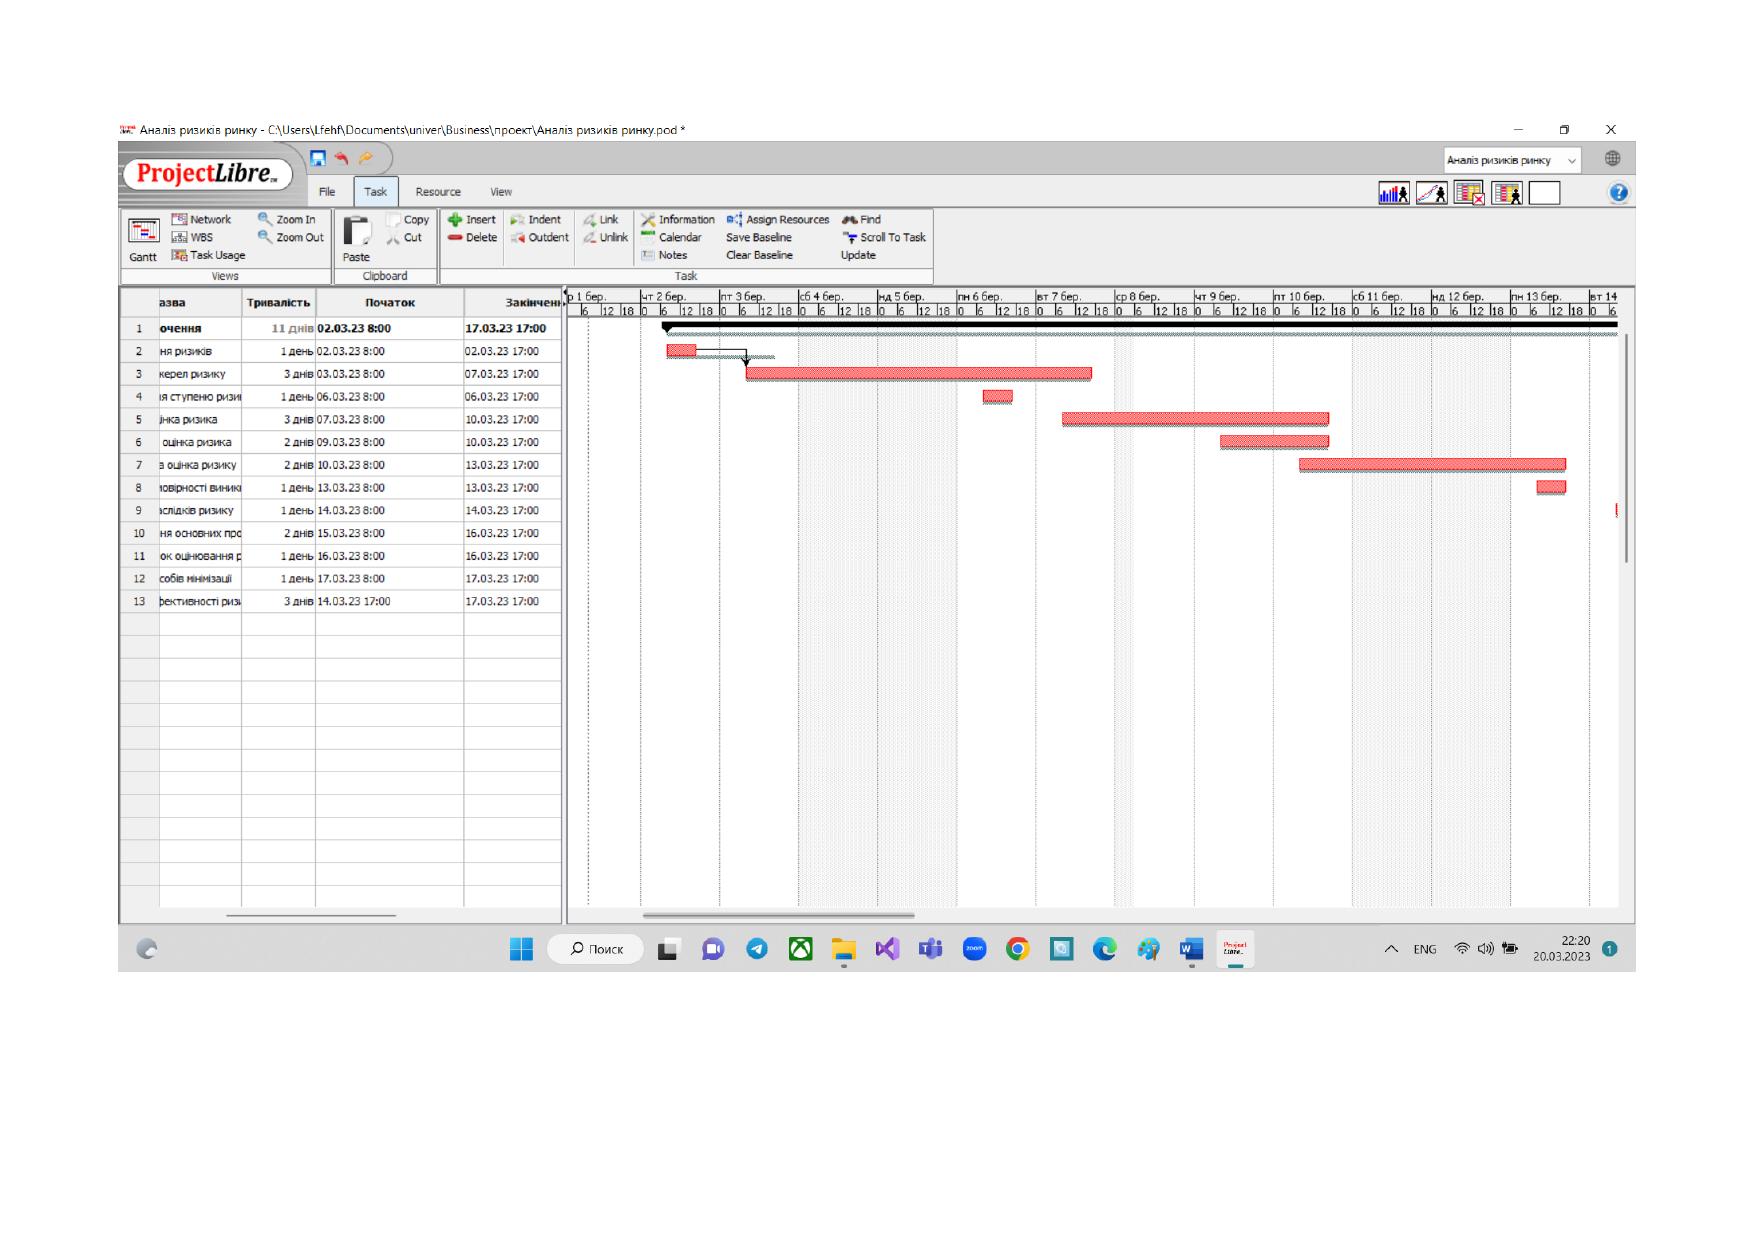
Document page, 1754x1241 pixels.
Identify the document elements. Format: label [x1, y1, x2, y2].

picture [118, 118, 1636, 972]
